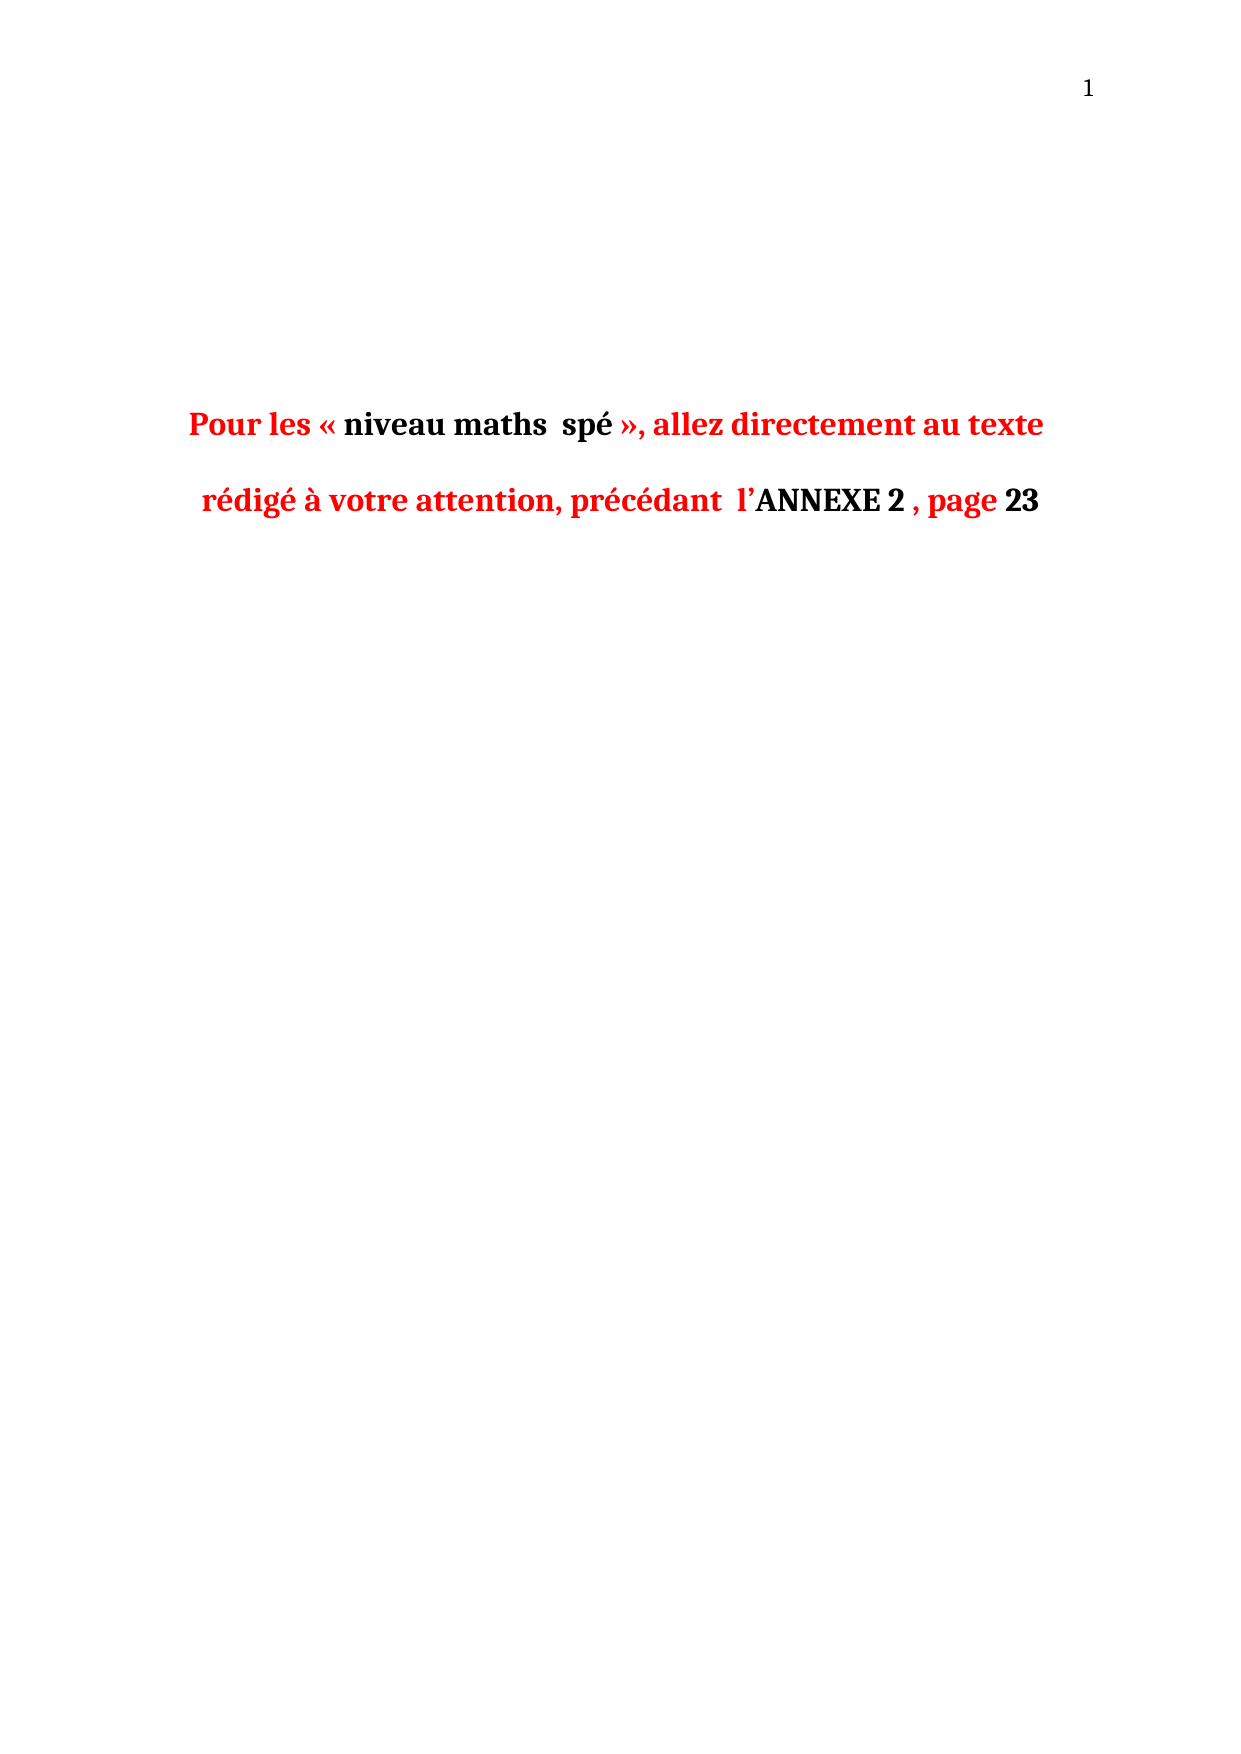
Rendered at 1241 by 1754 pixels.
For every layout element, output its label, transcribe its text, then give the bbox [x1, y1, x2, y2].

text Pour les « niveau maths spé », allez directement au texte rédigé à votre attention, précédant l’ANNEXE 2 , page 23 [148, 405, 1093, 520]
